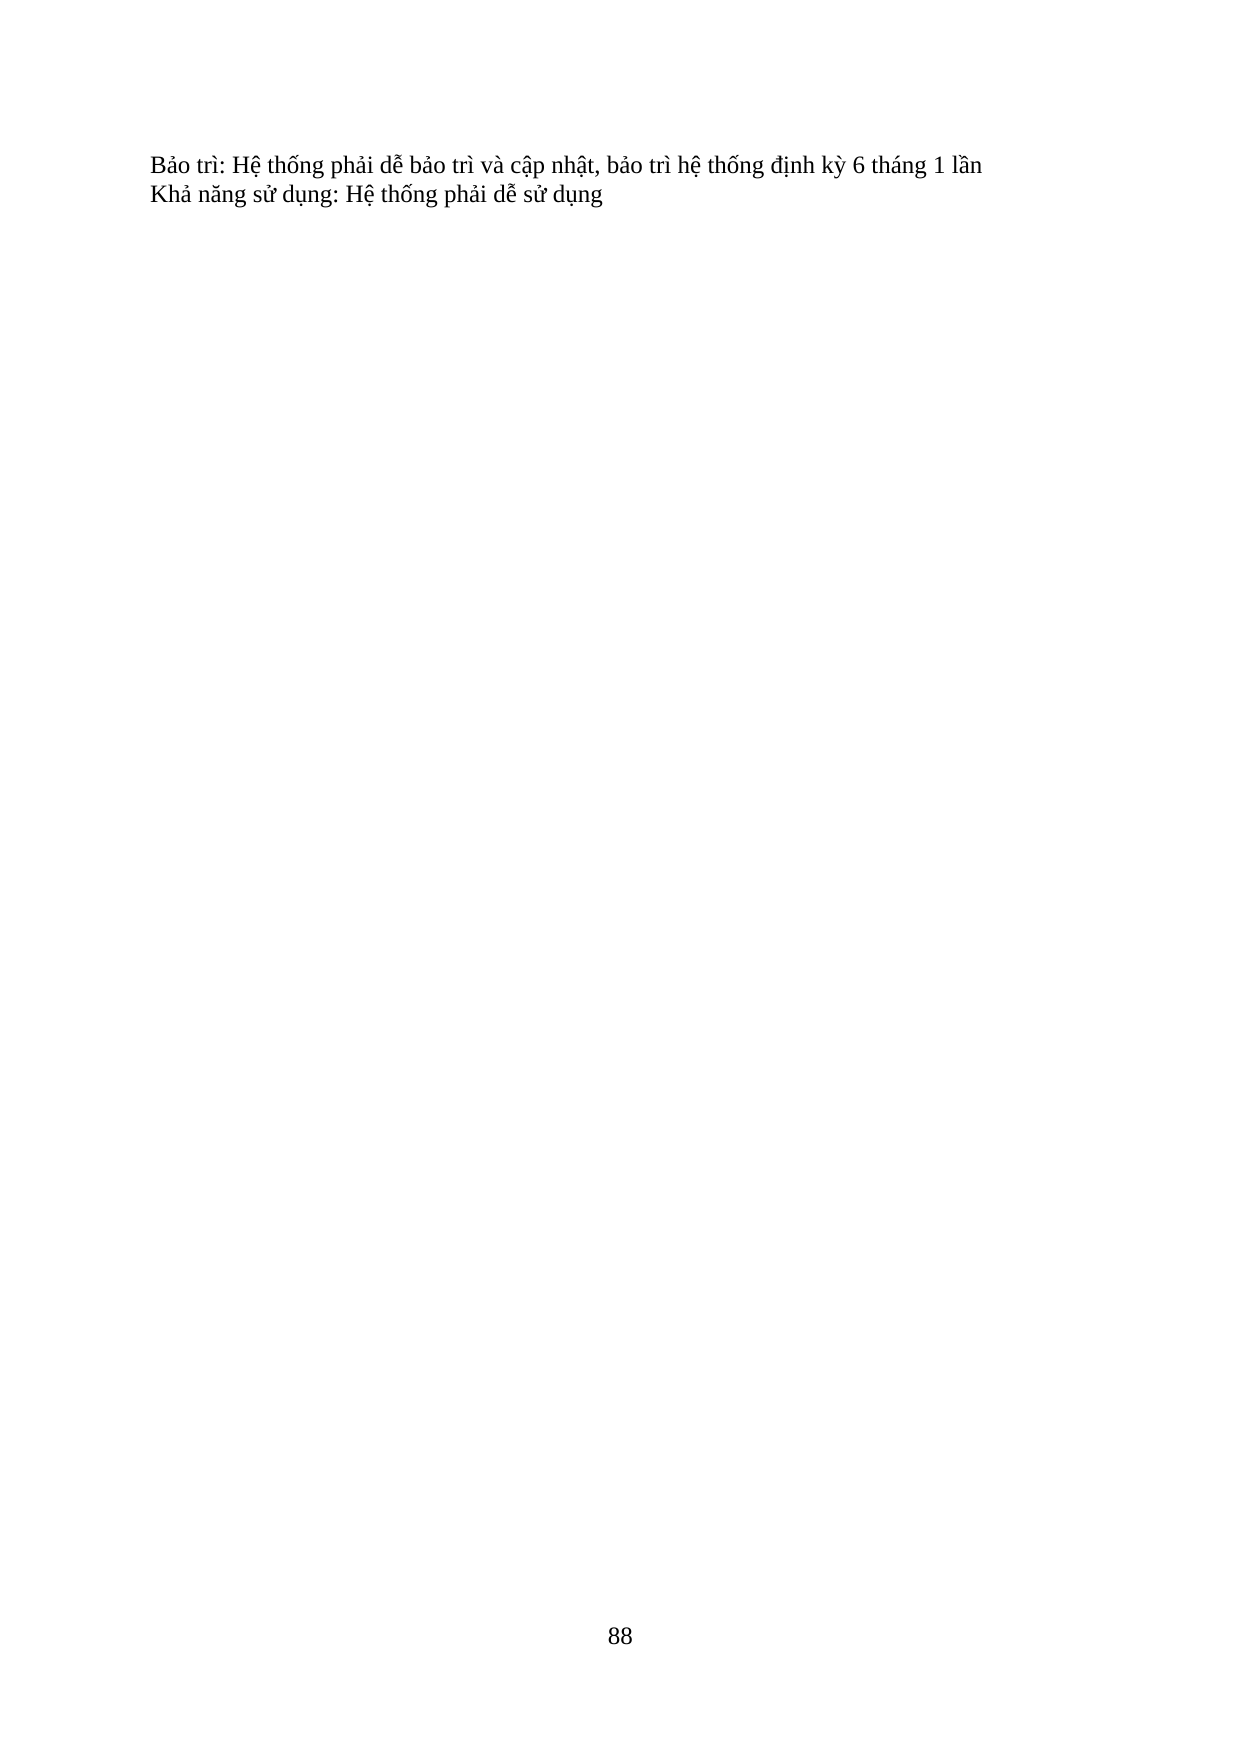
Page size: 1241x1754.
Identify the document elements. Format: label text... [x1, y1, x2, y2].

text Bảo trì: Hệ thống phải dễ bảo trì và cập nhật, bảo trì hệ thống định kỳ 6 tháng 1 lần [150, 150, 1090, 179]
text Khả năng sử dụng: Hệ thống phải dễ sử dụng [150, 179, 1090, 207]
